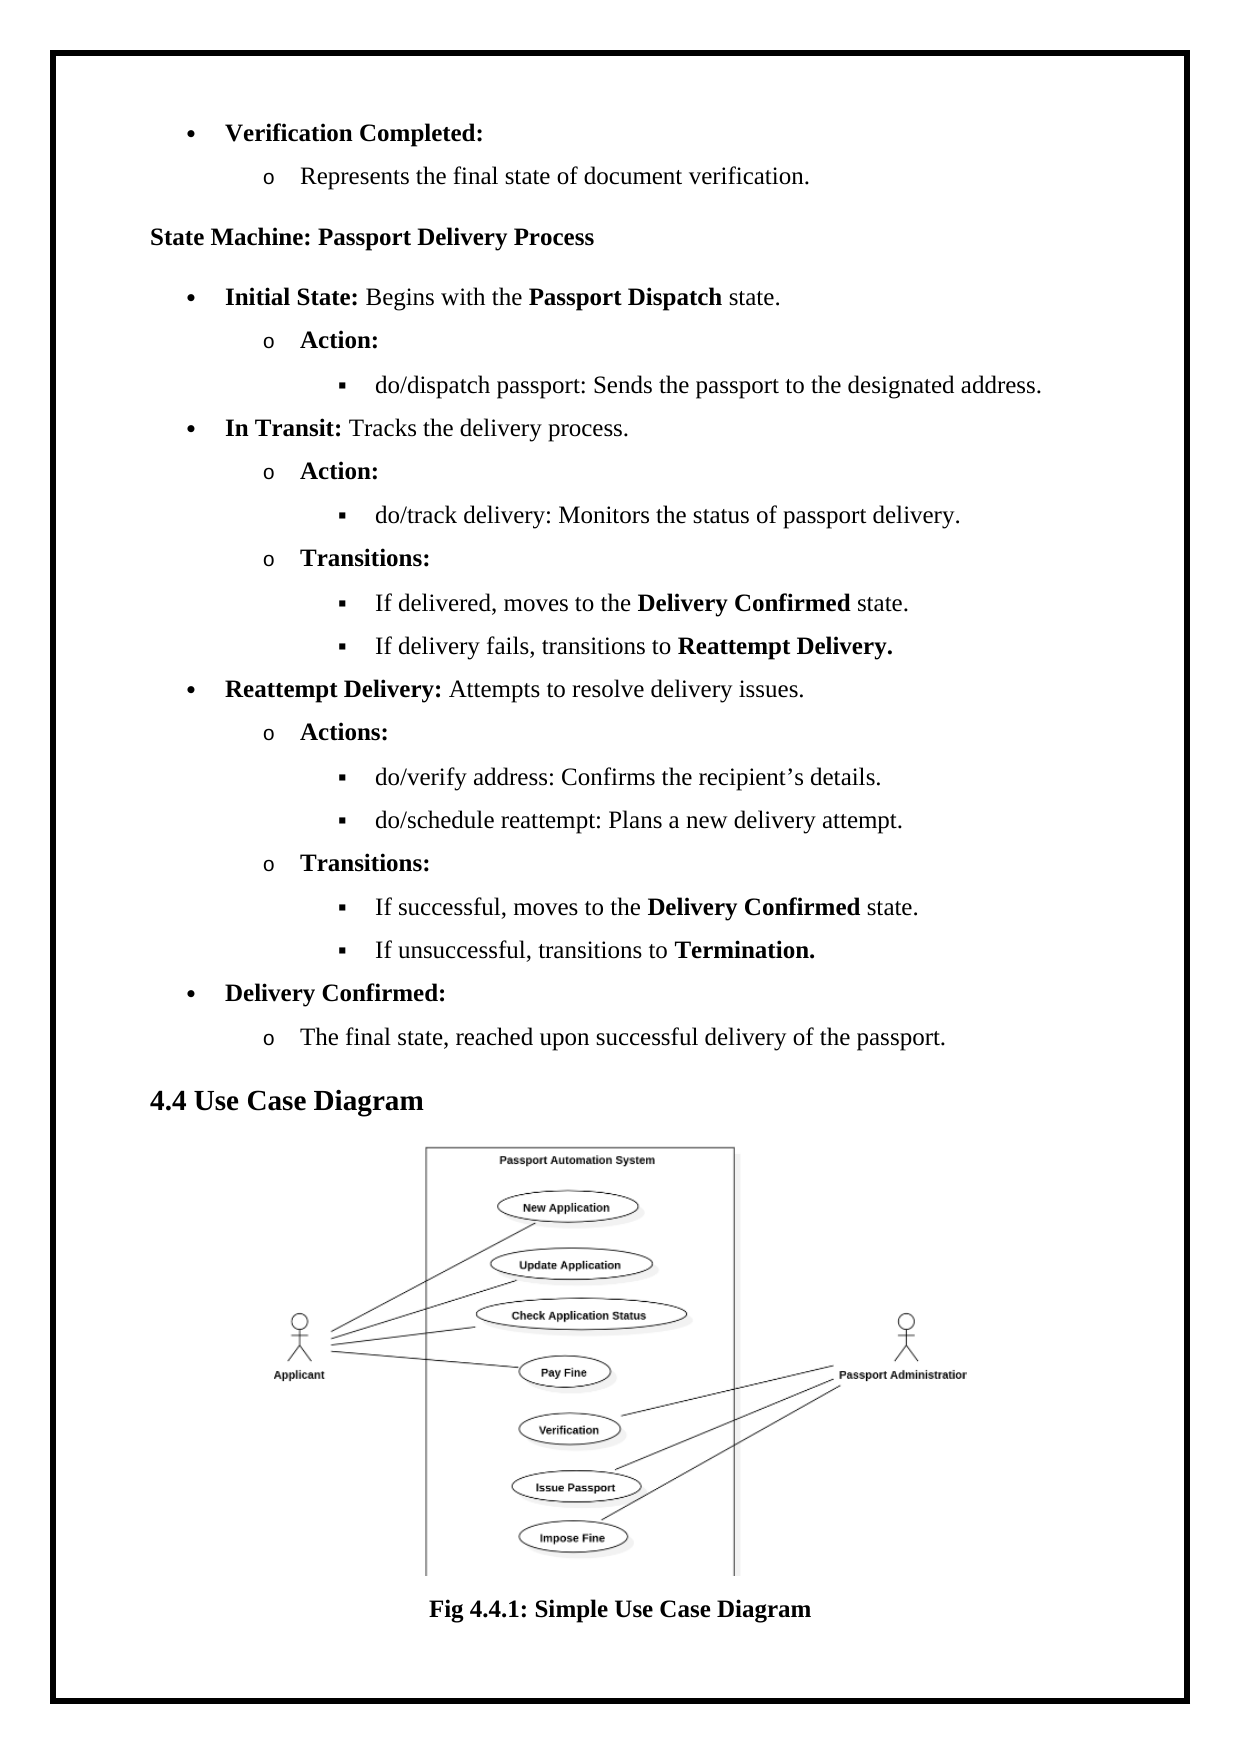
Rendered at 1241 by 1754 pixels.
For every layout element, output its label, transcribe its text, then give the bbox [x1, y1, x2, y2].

text Fig 4.4.1: Simple Use Case Diagram [150, 1594, 1090, 1622]
list Represents the final state of document verification. [262, 161, 1090, 191]
list Action: [262, 456, 1090, 486]
list Reattempt Delivery: Attempts to resolve delivery issues. [187, 674, 1090, 703]
list do/verify address: Confirms the recipient’s details. [337, 762, 1090, 790]
picture [273, 1134, 967, 1576]
text State Machine: Passport Delivery Process [150, 222, 1090, 251]
list Actions: [262, 717, 1090, 747]
list do/schedule reattempt: Plans a new delivery attempt. [337, 805, 1090, 833]
list The final state, reached upon successful delivery of the passport. [262, 1022, 1090, 1051]
list do/track delivery: Monitors the status of passport delivery. [337, 500, 1090, 529]
list If delivered, moves to the Delivery Confirmed state. [337, 588, 1090, 617]
list Verification Completed: [187, 118, 1090, 147]
text 4.4 Use Case Diagram [150, 1083, 1090, 1116]
list Delivery Confirmed: [187, 978, 1090, 1007]
list do/dispatch passport: Sends the passport to the designated address. [337, 370, 1090, 398]
list Transitions: [262, 543, 1090, 573]
list Initial State: Begins with the Passport Dispatch state. [187, 282, 1090, 311]
list Action: [262, 325, 1090, 355]
list In Transit: Tracks the delivery process. [187, 413, 1090, 442]
list Transitions: [262, 848, 1090, 877]
list If unsuccessful, transitions to Termination. [337, 935, 1090, 964]
list If successful, moves to the Delivery Confirmed state. [337, 892, 1090, 921]
list If delivery fails, transitions to Reattempt Delivery. [337, 631, 1090, 660]
